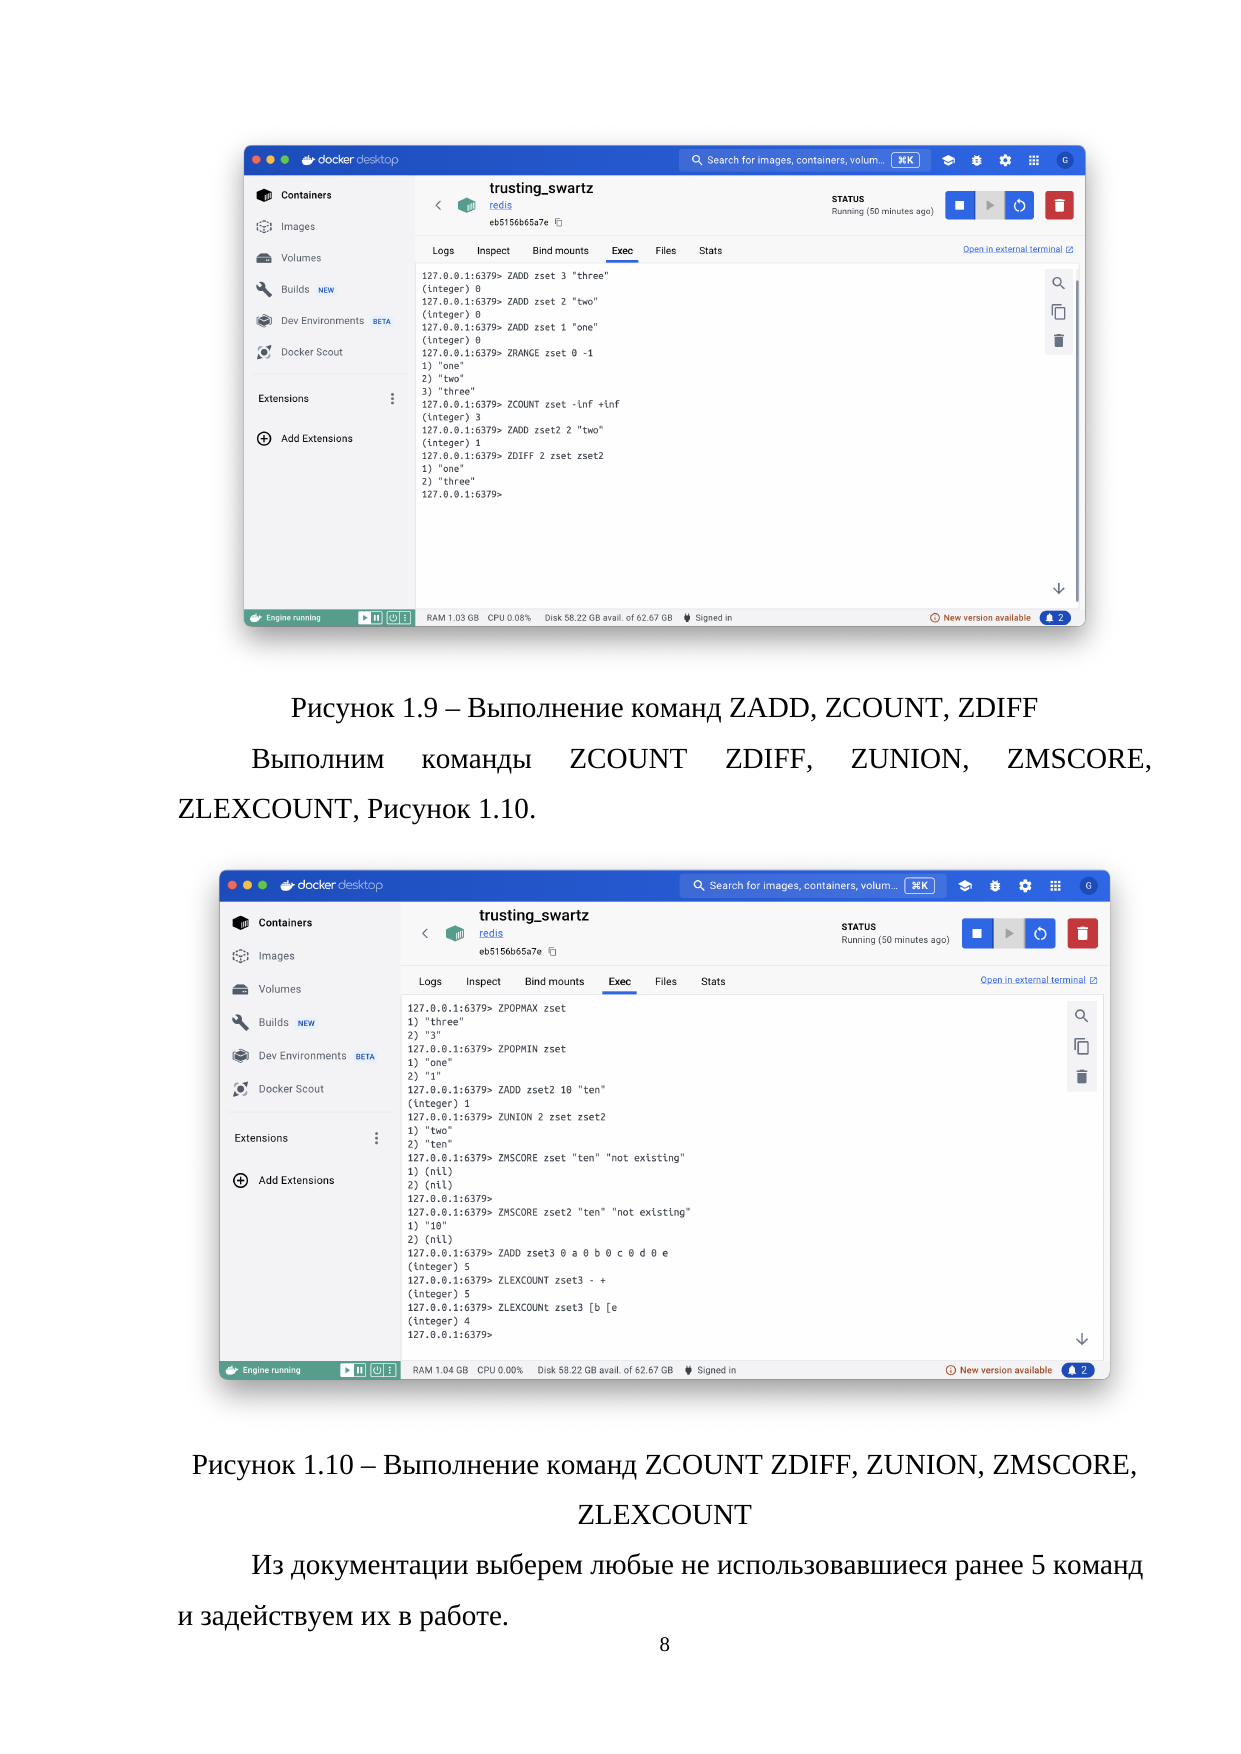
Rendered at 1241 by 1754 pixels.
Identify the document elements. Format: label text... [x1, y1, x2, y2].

text Рисунок 1.10 – Выполнение команд ZCOUNT ZDIFF, ZUNION, ZMSCORE, ZLEXCOUNT [177, 1447, 1152, 1531]
picture [204, 118, 1125, 679]
text и задействуем их в работе. [177, 1598, 1152, 1631]
picture [177, 841, 1152, 1435]
text Рисунок 1.9 – Выполнение команд ZADD, ZCOUNT, ZDIFF [177, 691, 1152, 724]
text Из документации выберем любые не использовавшиеся ранее 5 команд [177, 1547, 1152, 1581]
text Выполним команды ZCOUNT ZDIFF, ZUNION, ZMSCORE, ZLEXCOUNT, Рисунок 1.10. [177, 741, 1152, 825]
